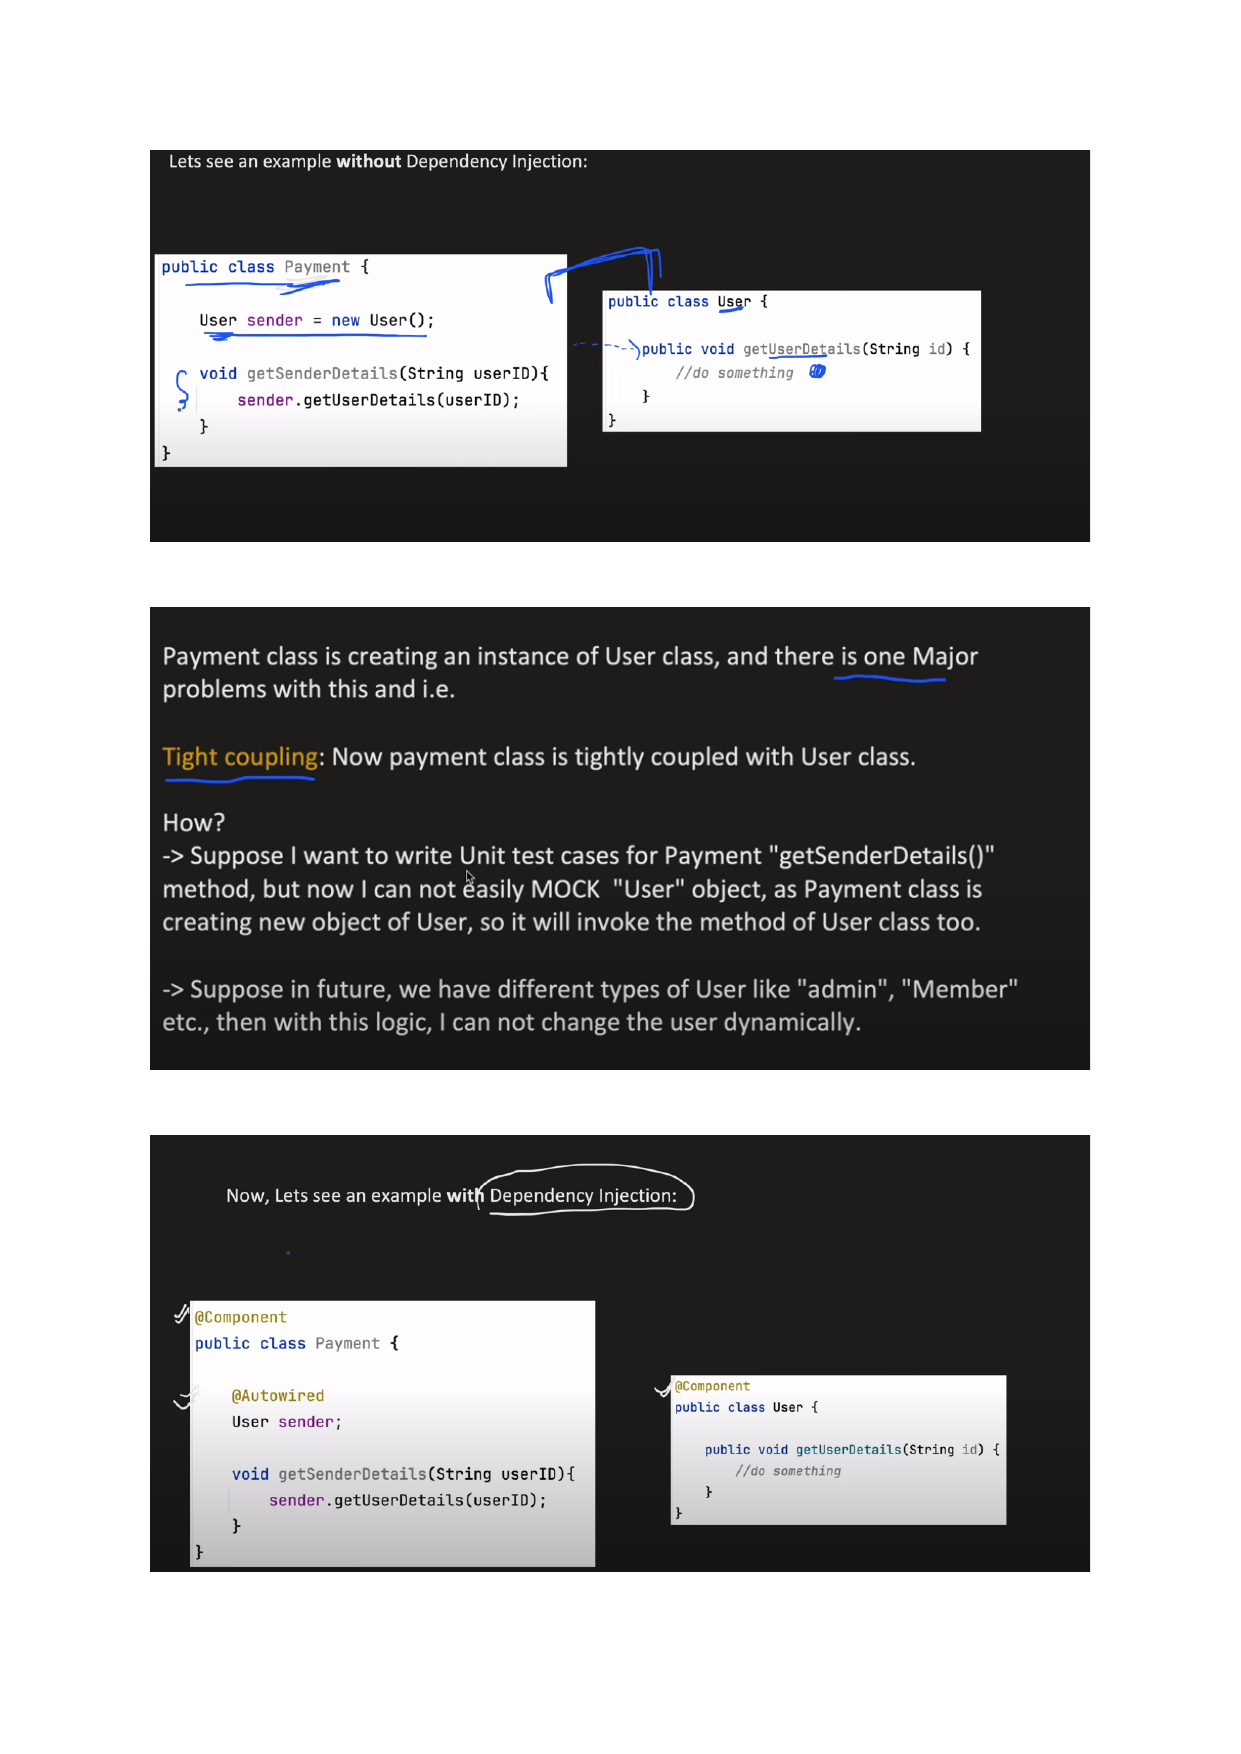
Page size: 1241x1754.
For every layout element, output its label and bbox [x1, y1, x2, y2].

picture [150, 150, 1091, 542]
picture [150, 1135, 1091, 1572]
picture [150, 607, 1091, 1070]
